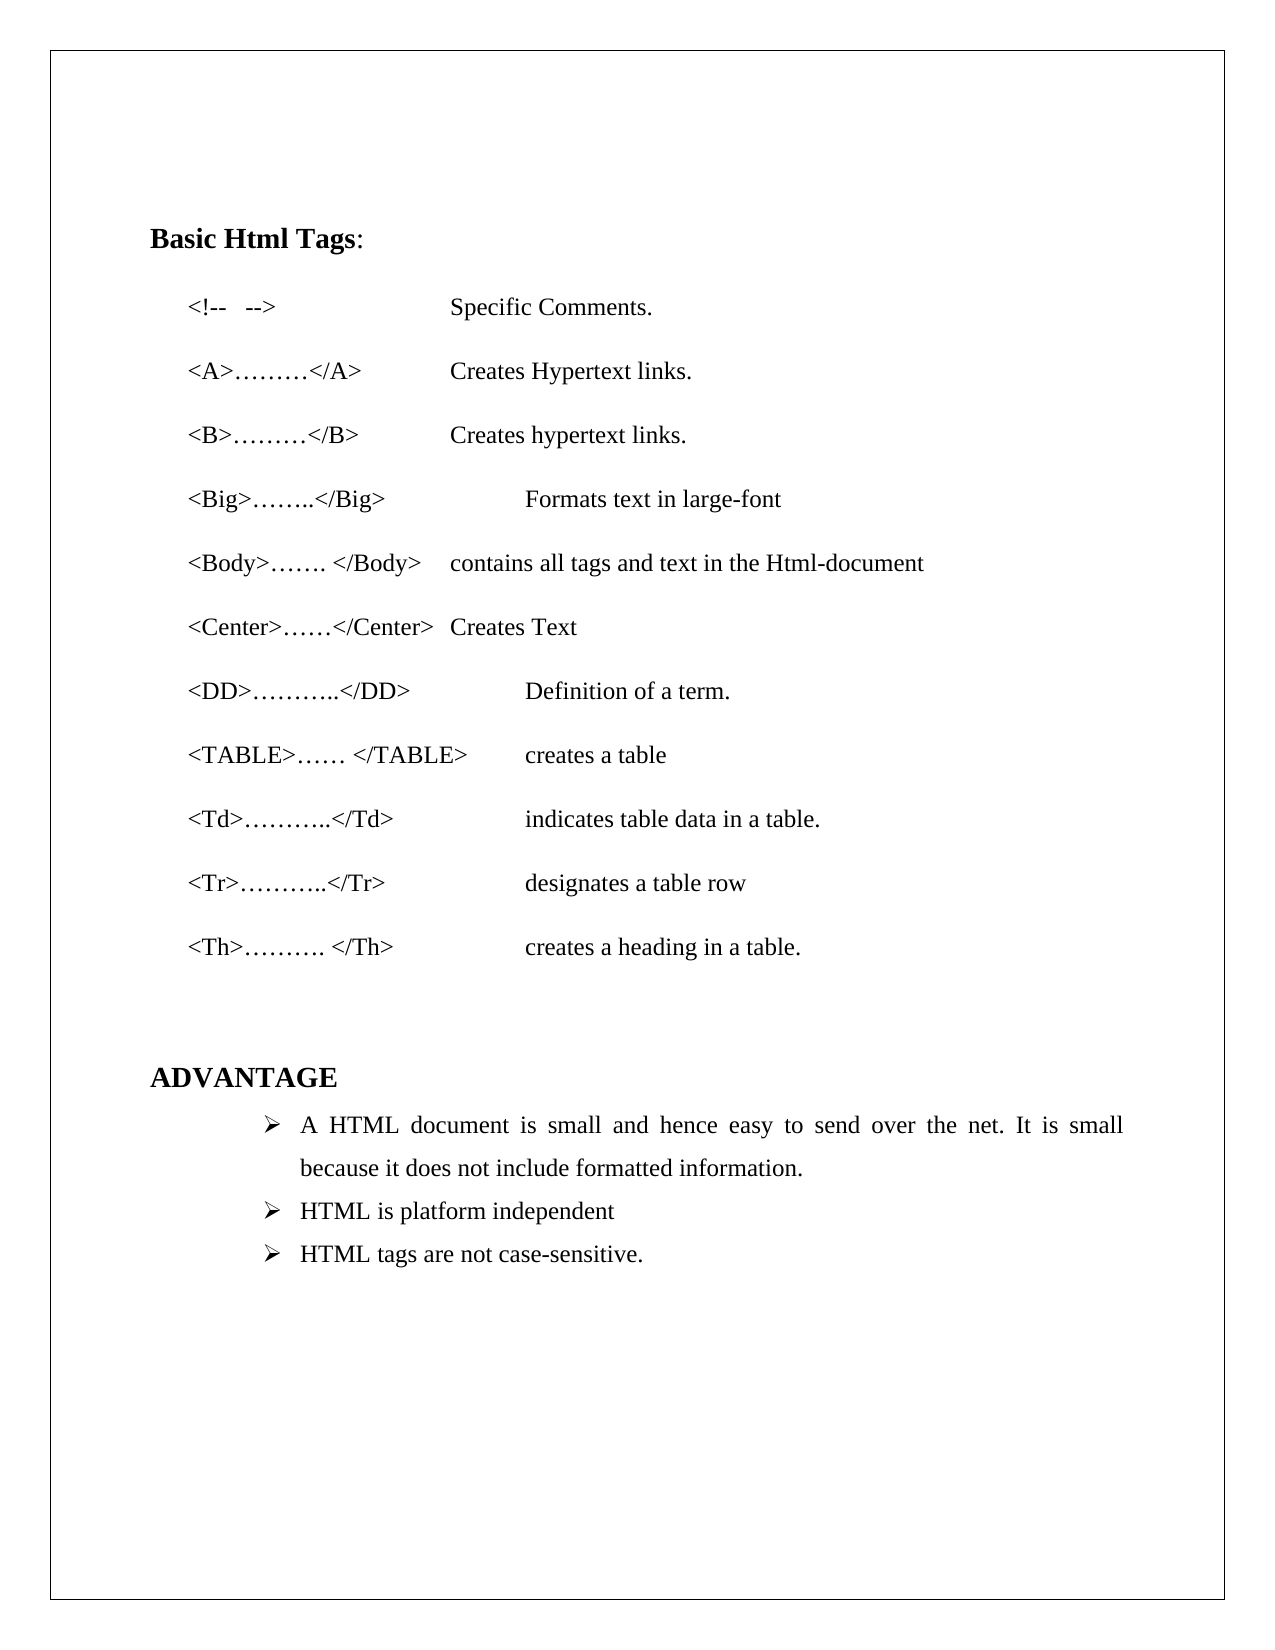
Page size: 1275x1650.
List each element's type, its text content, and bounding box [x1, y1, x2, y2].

list HTML tags are not case-sensitive. [262, 1239, 1125, 1268]
subtitle ADVANTAGE [150, 1060, 1125, 1093]
text <Th>………. </Th> creates a heading in a table. [187, 932, 1125, 961]
list HTML is platform independent [262, 1196, 1125, 1225]
text <!-- --> Specific Comments. [187, 292, 1125, 321]
text <Body>……. </Body> contains all tags and text in the Html-document [187, 548, 1125, 577]
text <DD>………..</DD> Definition of a term. [187, 676, 1125, 705]
text <Td>………..</Td> indicates table data in a table. [187, 804, 1125, 833]
text <TABLE>…… </TABLE> creates a table [187, 740, 1125, 769]
text <B>………</B> Creates hypertext links. [187, 420, 1125, 449]
text <Big>……..</Big> Formats text in large-font [187, 484, 1125, 513]
list A HTML document is small and hence easy to send over the net. It is small because it does not include formatted information. [262, 1110, 1125, 1182]
text Basic Html Tags: [150, 221, 1125, 255]
text <Center>……</Center> Creates Text [187, 612, 1125, 641]
text <A>………</A> Creates Hypertext links. [187, 356, 1125, 385]
text <Tr>………..</Tr> designates a table row [187, 868, 1125, 897]
